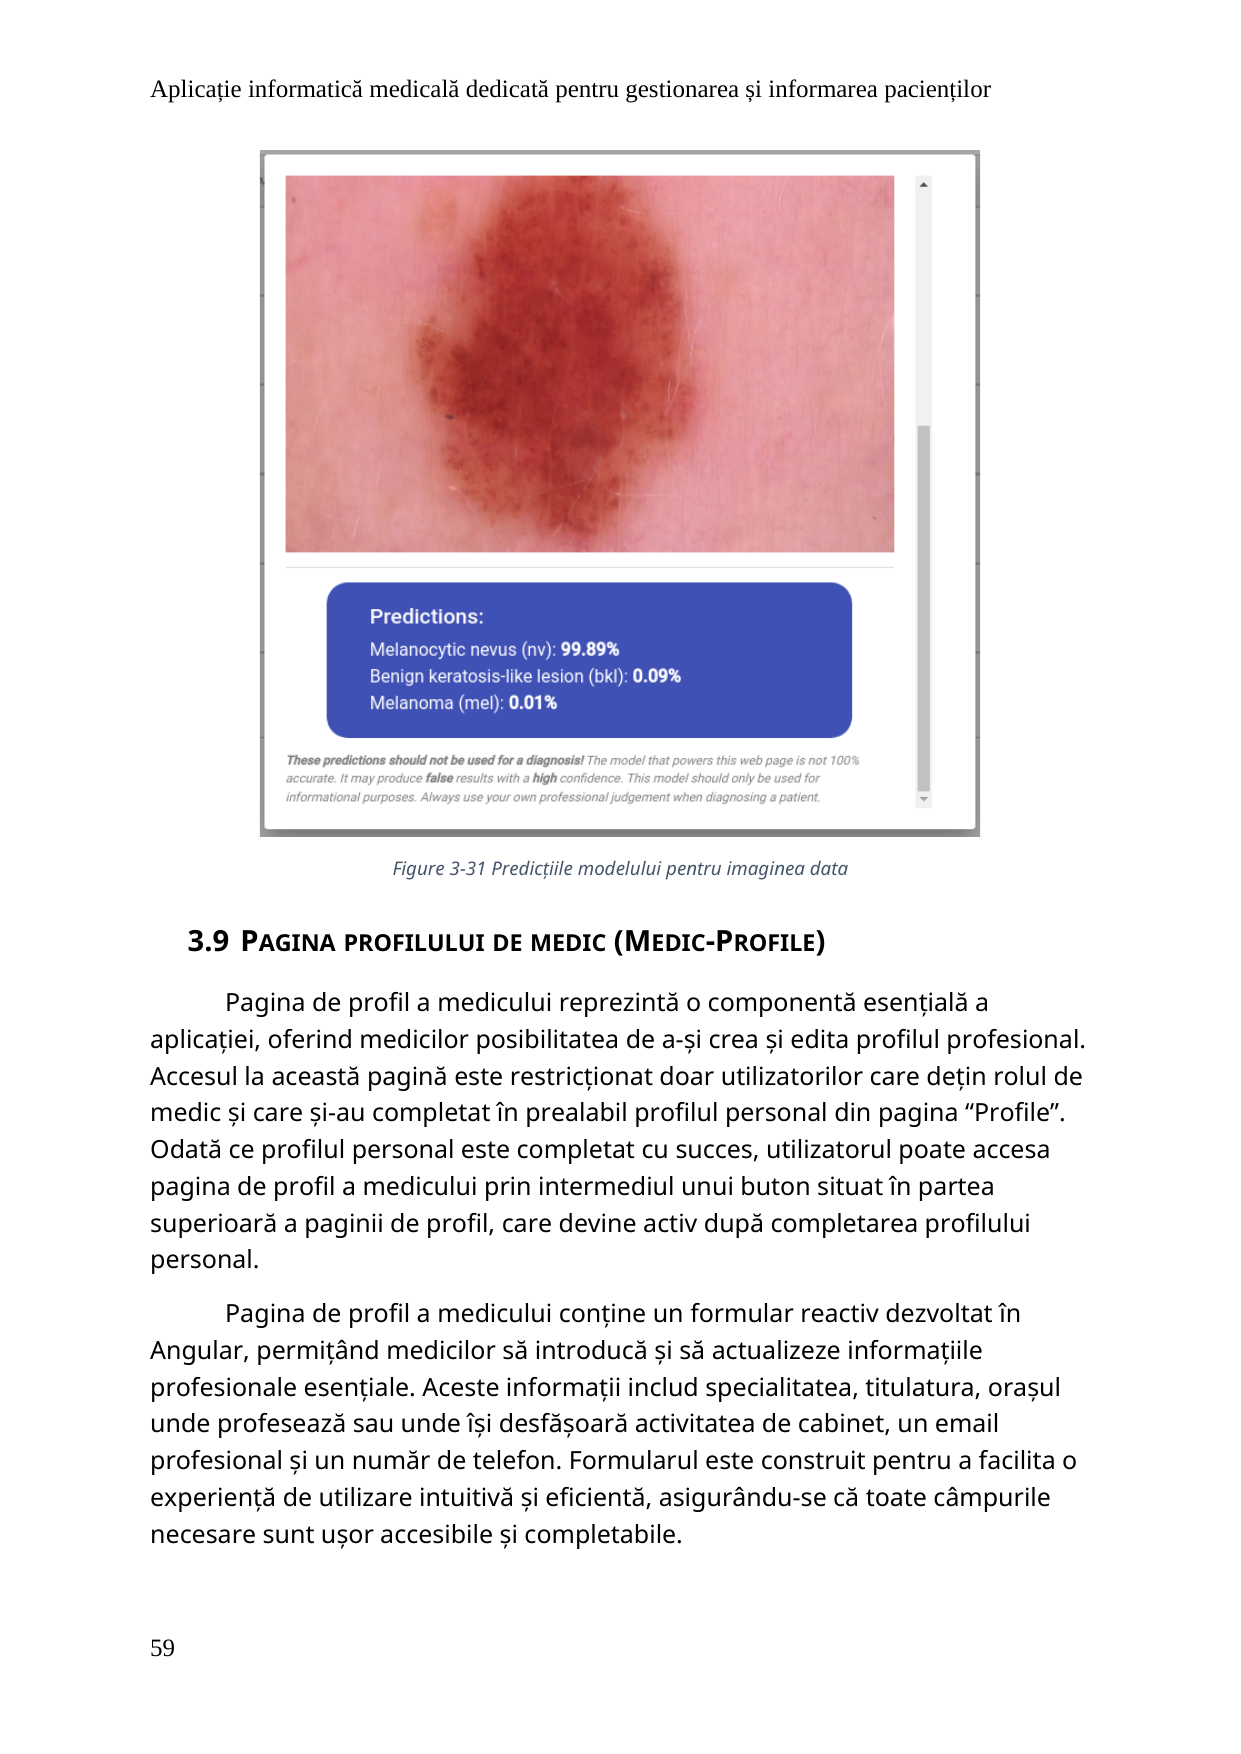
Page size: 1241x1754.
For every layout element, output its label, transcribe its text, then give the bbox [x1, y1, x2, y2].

picture [259, 150, 981, 837]
subtitle Pagina profilului de medic (Medic-Profile) [187, 921, 1090, 960]
text Pagina de profil a medicului conține un formular reactiv dezvoltat în Angular, permițând medicilor să introducă și să actualizeze informațiile profesionale esențiale. Aceste informații includ specialitatea, titulatura, orașul unde profesează sau unde își desfășoară activitatea de cabinet, un email profesional și un număr de telefon. Formularul este construit pentru a facilita o experiență de utilizare intuitivă și eficientă, asigurându-se că toate câmpurile necesare sunt ușor accesibile și completabile. [150, 1296, 1090, 1550]
text Pagina de profil a medicului reprezintă o componentă esențială a aplicației, oferind medicilor posibilitatea de a-și crea și edita profilul profesional. Accesul la această pagină este restricționat doar utilizatorilor care dețin rolul de medic și care și-au completat în prealabil profilul personal din pagina “Profile”. Odată ce profilul personal este completat cu succes, utilizatorul poate accesa pagina de profil a medicului prin intermediul unui buton situat în partea superioară a paginii de profil, care devine activ după completarea profilului personal. [150, 985, 1090, 1276]
